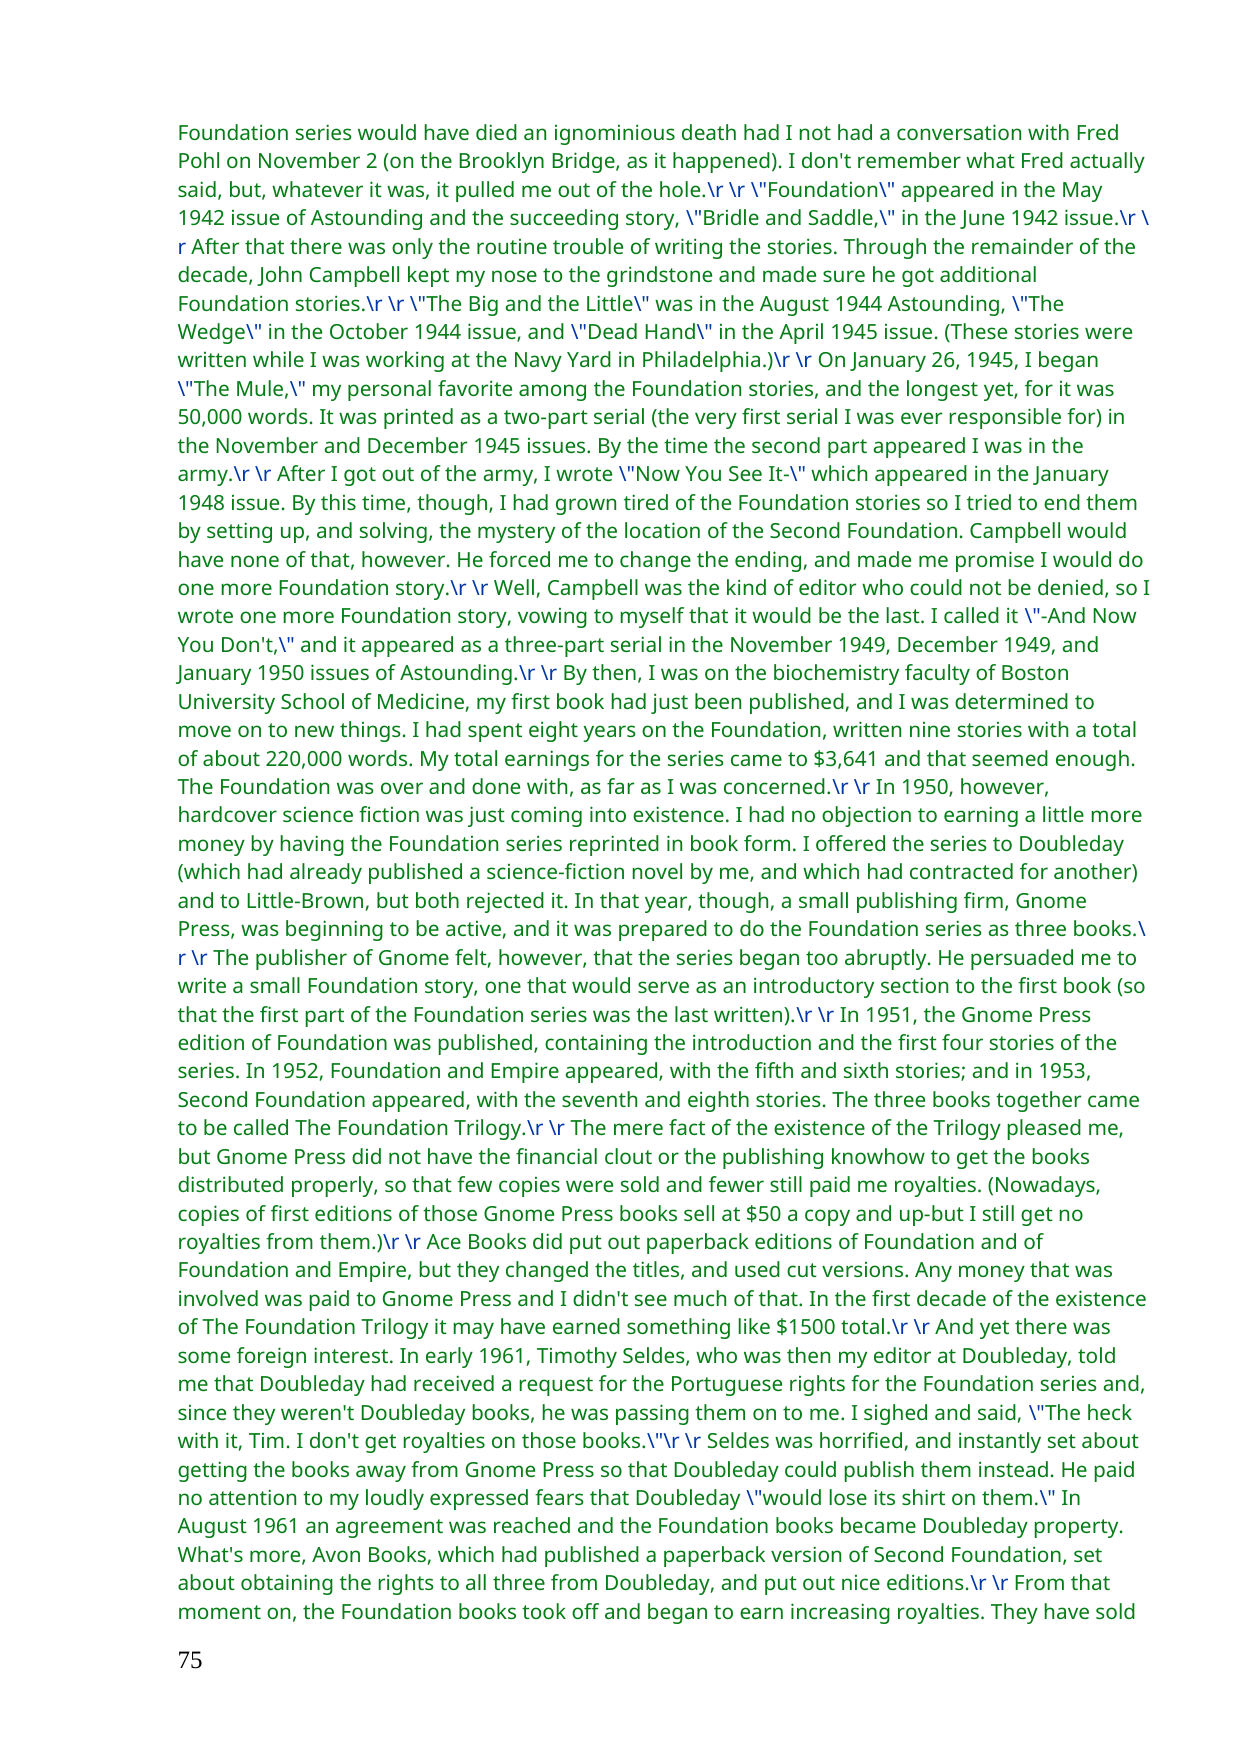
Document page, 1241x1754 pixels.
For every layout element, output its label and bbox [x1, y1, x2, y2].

text [177, 118, 1152, 1625]
